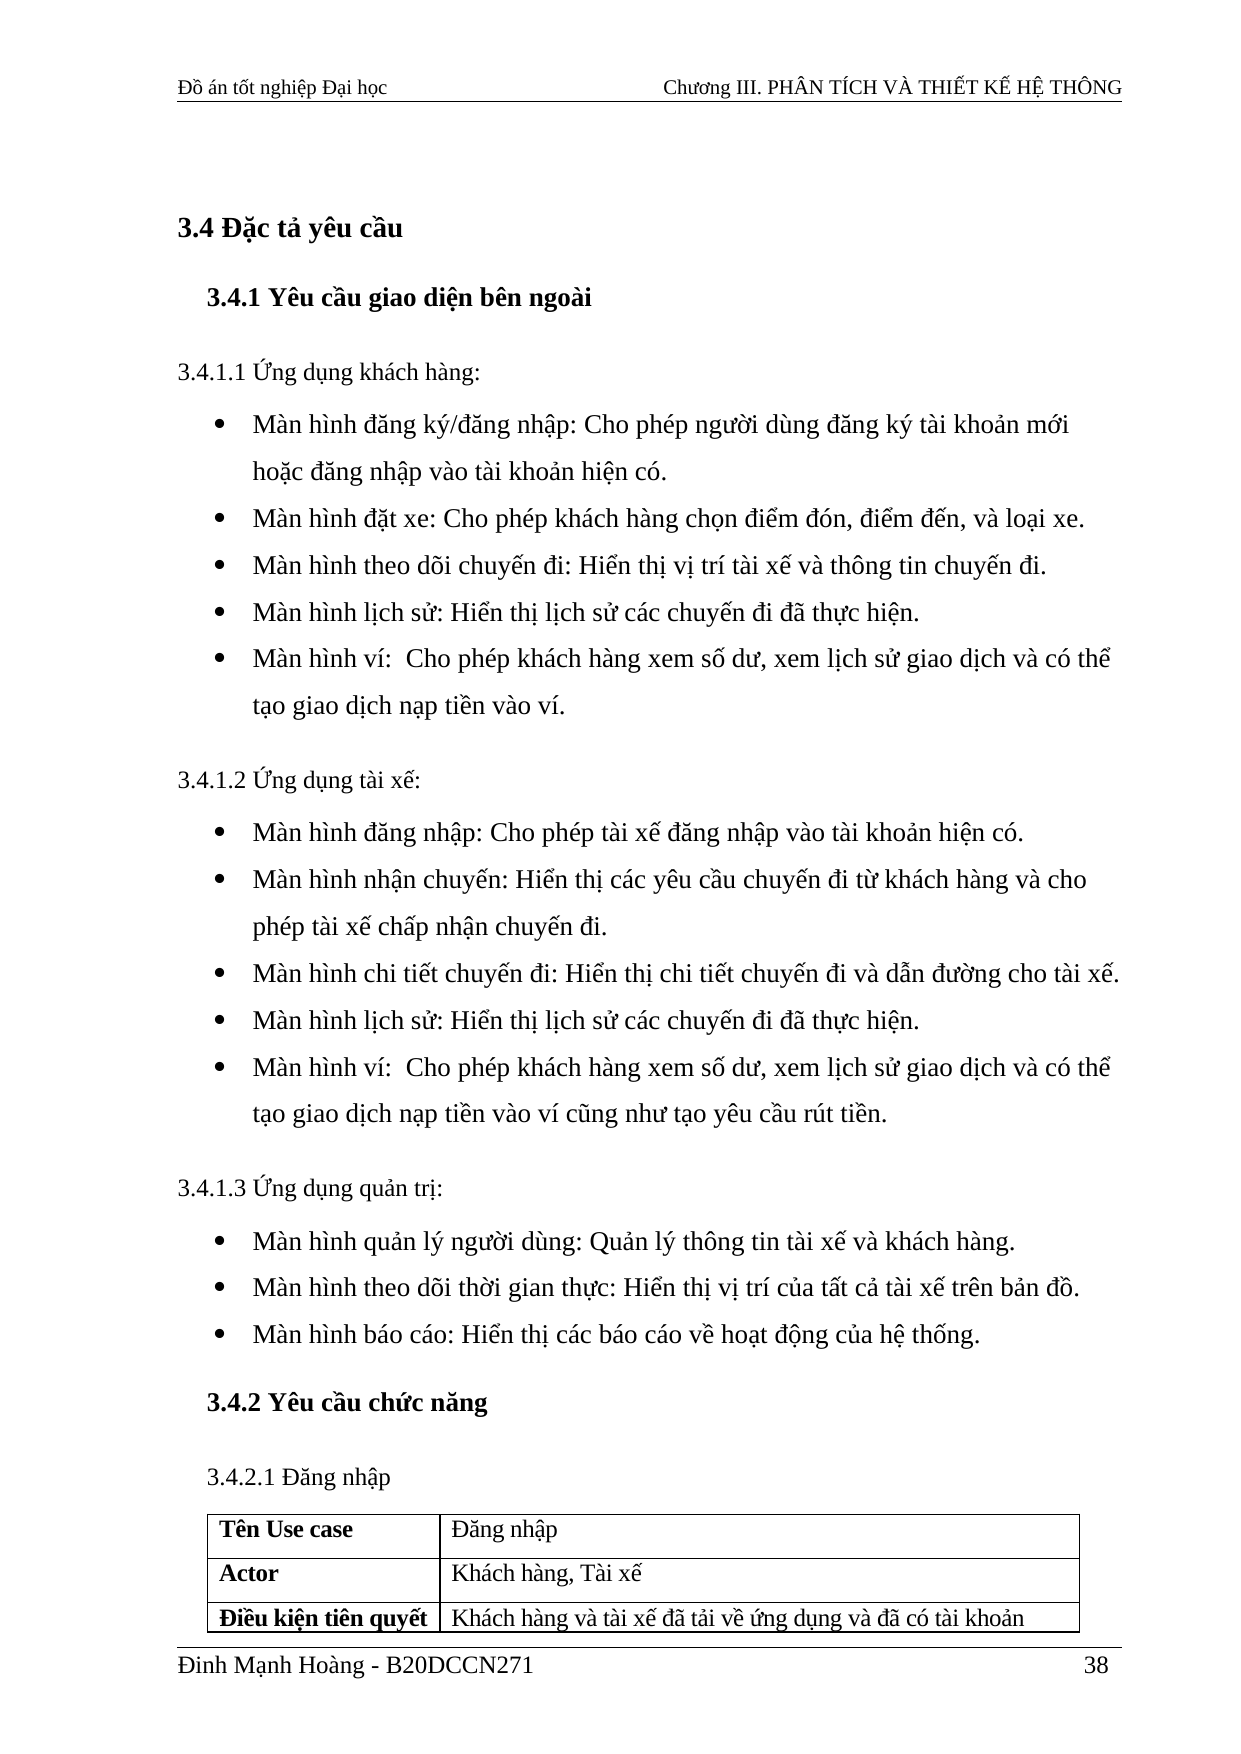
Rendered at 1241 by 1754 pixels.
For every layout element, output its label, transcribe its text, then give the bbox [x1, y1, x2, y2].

list Màn hình lịch sử: Hiển thị lịch sử các chuyến đi đã thực hiện. [215, 596, 1122, 627]
subtitle 3.4.2.1 Đăng nhập [207, 1462, 1122, 1491]
table_header Đăng nhập [441, 1515, 1079, 1557]
list Màn hình đặt xe: Cho phép khách hàng chọn điểm đón, điểm đến, và loại xe. [215, 502, 1122, 533]
subtitle 3.4.1.1 Ứng dụng khách hàng: [177, 357, 1122, 386]
table_cell Actor [208, 1559, 439, 1602]
list Màn hình báo cáo: Hiển thị các báo cáo về hoạt động của hệ thống. [215, 1318, 1122, 1350]
subtitle 3.4.1 Yêu cầu giao diện bên ngoài [207, 281, 1122, 312]
subtitle 3.4 Đặc tả yêu cầu [177, 210, 1122, 243]
list Màn hình theo dõi chuyến đi: Hiển thị vị trí tài xế và thông tin chuyến đi. [215, 549, 1122, 580]
list Màn hình đăng ký/đăng nhập: Cho phép người dùng đăng ký tài khoản mới hoặc đăng nhập vào tài khoản hiện có. [215, 408, 1122, 486]
list Màn hình lịch sử: Hiển thị lịch sử các chuyến đi đã thực hiện. [215, 1004, 1122, 1035]
subtitle 3.4.1.2 Ứng dụng tài xế: [177, 765, 1122, 794]
list Màn hình theo dõi thời gian thực: Hiển thị vị trí của tất cả tài xế trên bản đồ. [215, 1272, 1122, 1303]
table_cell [208, 1603, 439, 1631]
subtitle 3.4.2 Yêu cầu chức năng [207, 1386, 1122, 1417]
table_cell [441, 1603, 1079, 1631]
list Màn hình đăng nhập: Cho phép tài xế đăng nhập vào tài khoản hiện có. [215, 817, 1122, 848]
list Màn hình chi tiết chuyến đi: Hiển thị chi tiết chuyến đi và dẫn đường cho tài xế. [215, 957, 1122, 988]
subtitle 3.4.1.3 Ứng dụng quản trị: [177, 1173, 1122, 1202]
list Màn hình quản lý người dùng: Quản lý thông tin tài xế và khách hàng. [215, 1225, 1122, 1256]
list Màn hình ví: Cho phép khách hàng xem số dư, xem lịch sử giao dịch và có thể tạo giao dịch nạp tiền vào ví. [215, 642, 1122, 720]
table_cell Khách hàng, Tài xế [441, 1559, 1079, 1602]
table_header Tên Use case [208, 1515, 439, 1557]
list Màn hình nhận chuyến: Hiển thị các yêu cầu chuyến đi từ khách hàng và cho phép tài xế chấp nhận chuyến đi. [215, 863, 1122, 941]
list Màn hình ví: Cho phép khách hàng xem số dư, xem lịch sử giao dịch và có thể tạo giao dịch nạp tiền vào ví cũng như tạo yêu cầu rút tiền. [215, 1051, 1122, 1128]
